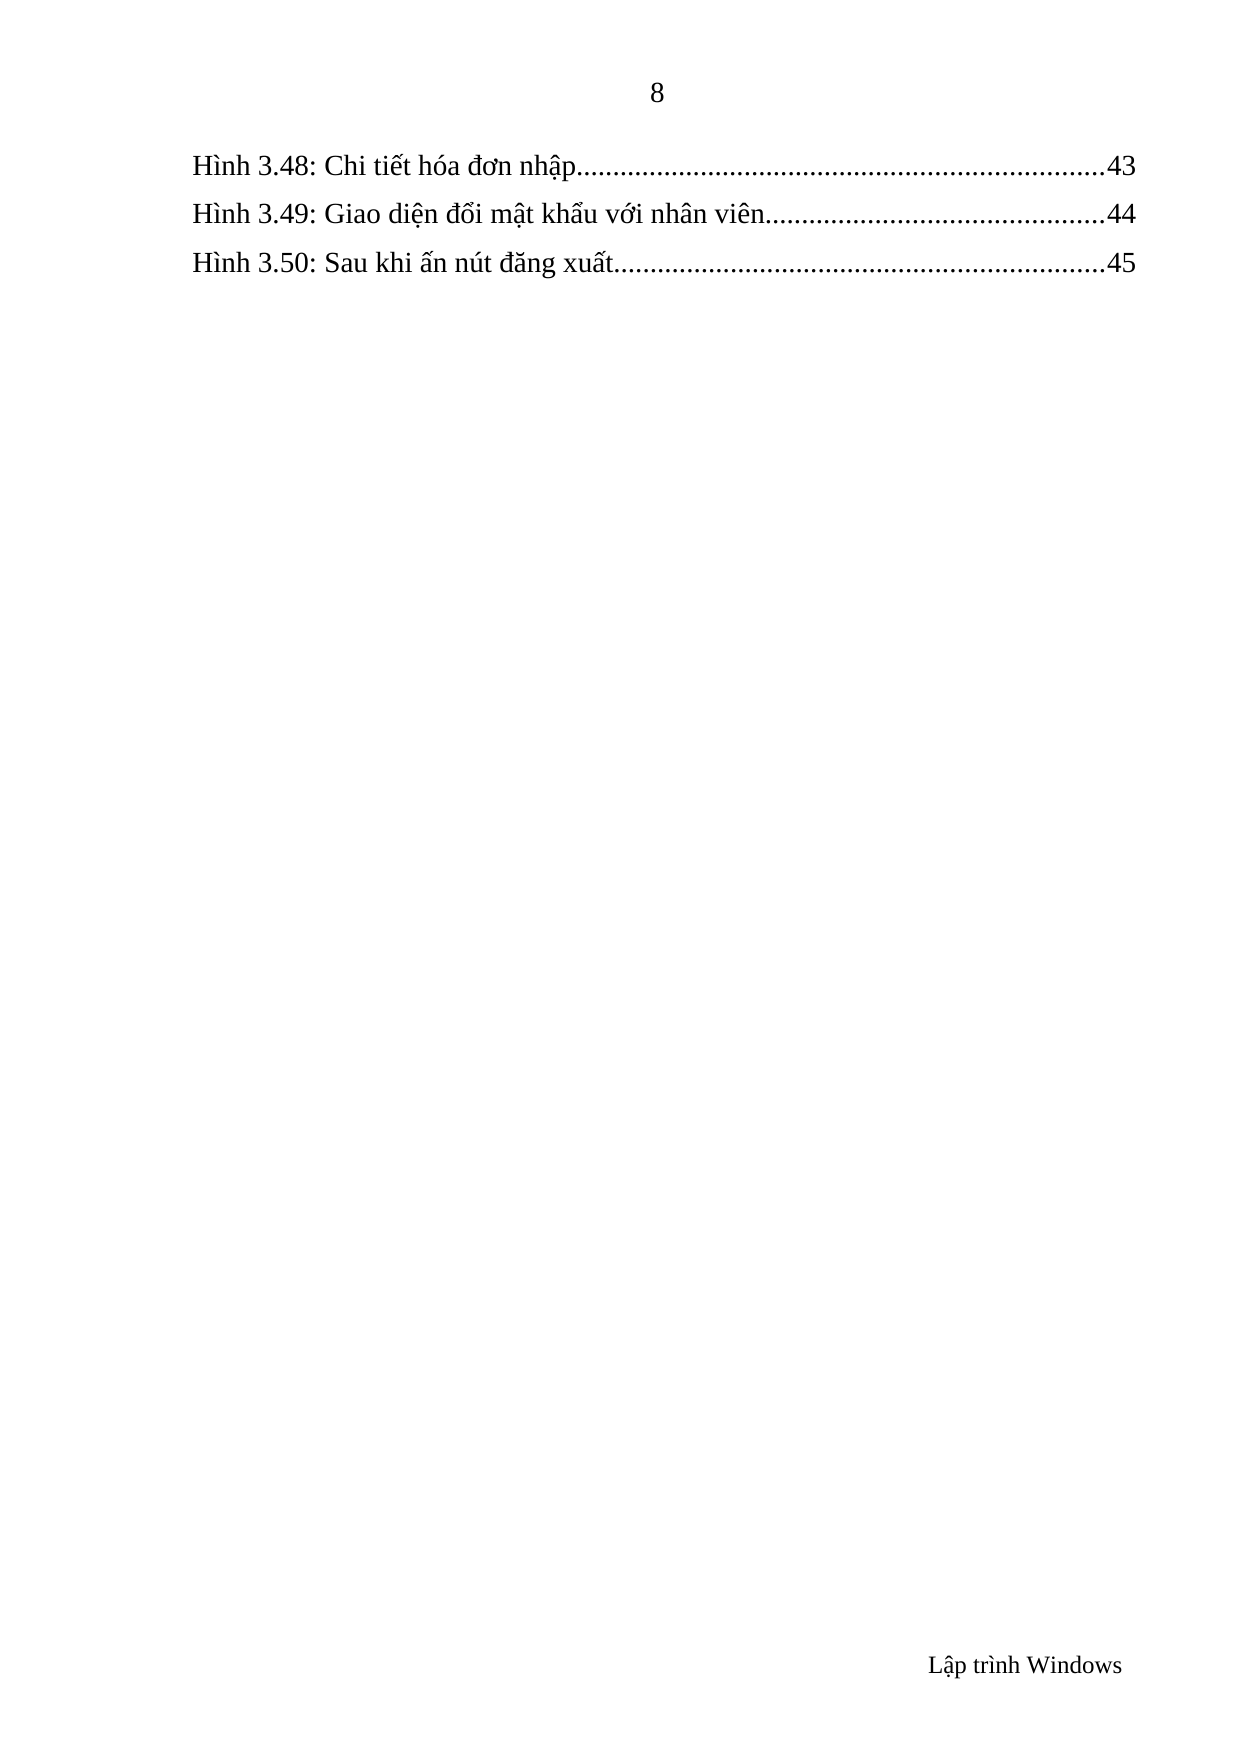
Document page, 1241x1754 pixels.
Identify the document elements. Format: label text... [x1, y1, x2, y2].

text Hình 3.50: Sau khi ấn nút đăng xuất 45 [192, 246, 1122, 279]
text Hình 3.48: Chi tiết hóa đơn nhập 43 [192, 148, 1122, 181]
text Hình 3.49: Giao diện đổi mật khẩu với nhân viên. 44 [192, 197, 1122, 230]
